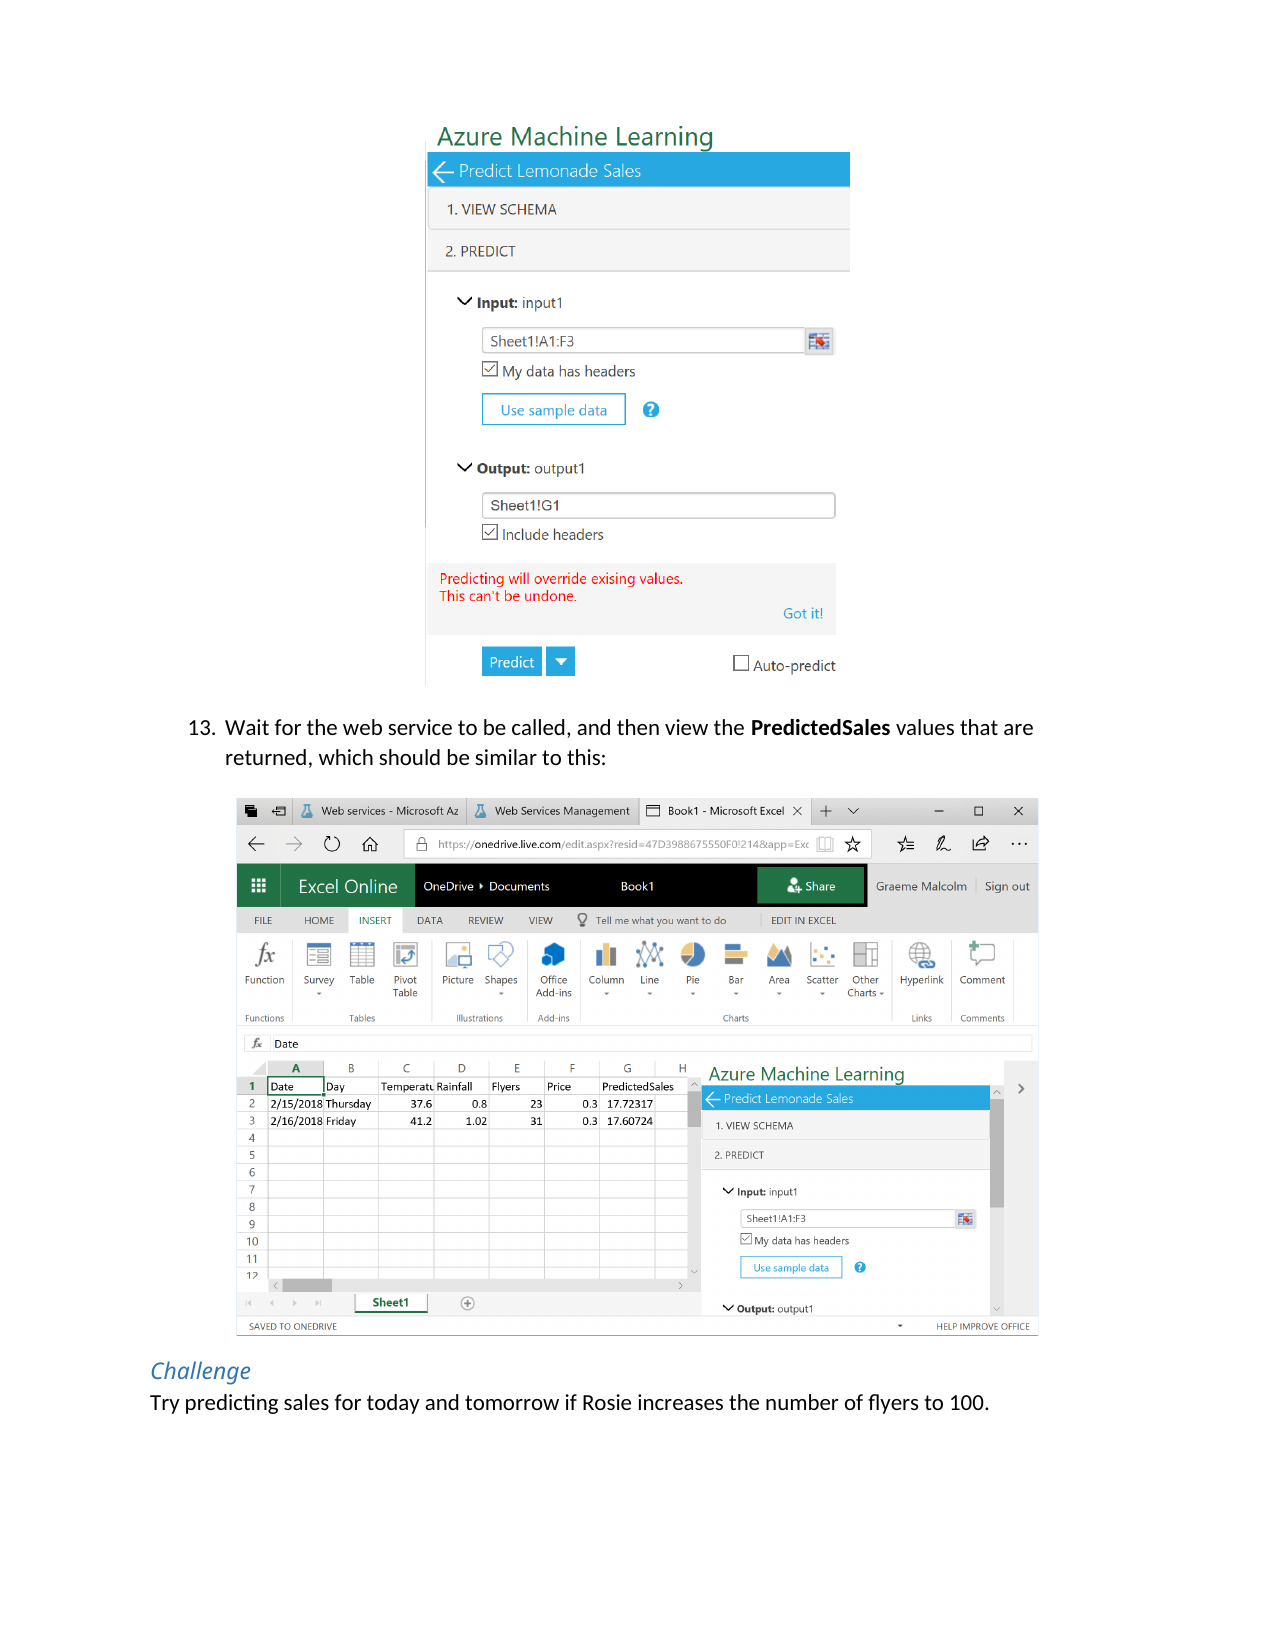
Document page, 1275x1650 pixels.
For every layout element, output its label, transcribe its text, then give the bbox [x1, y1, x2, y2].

picture [425, 116, 850, 686]
subtitle Challenge [150, 1354, 1125, 1386]
list Wait for the web service to be called, and then view the PredictedSales values that are returned, which should be similar to this: [187, 713, 1125, 771]
text Try predicting sales for today and tomorrow if Rosie increases the number of flyers to 100. [150, 1388, 1125, 1416]
picture [236, 798, 1039, 1336]
